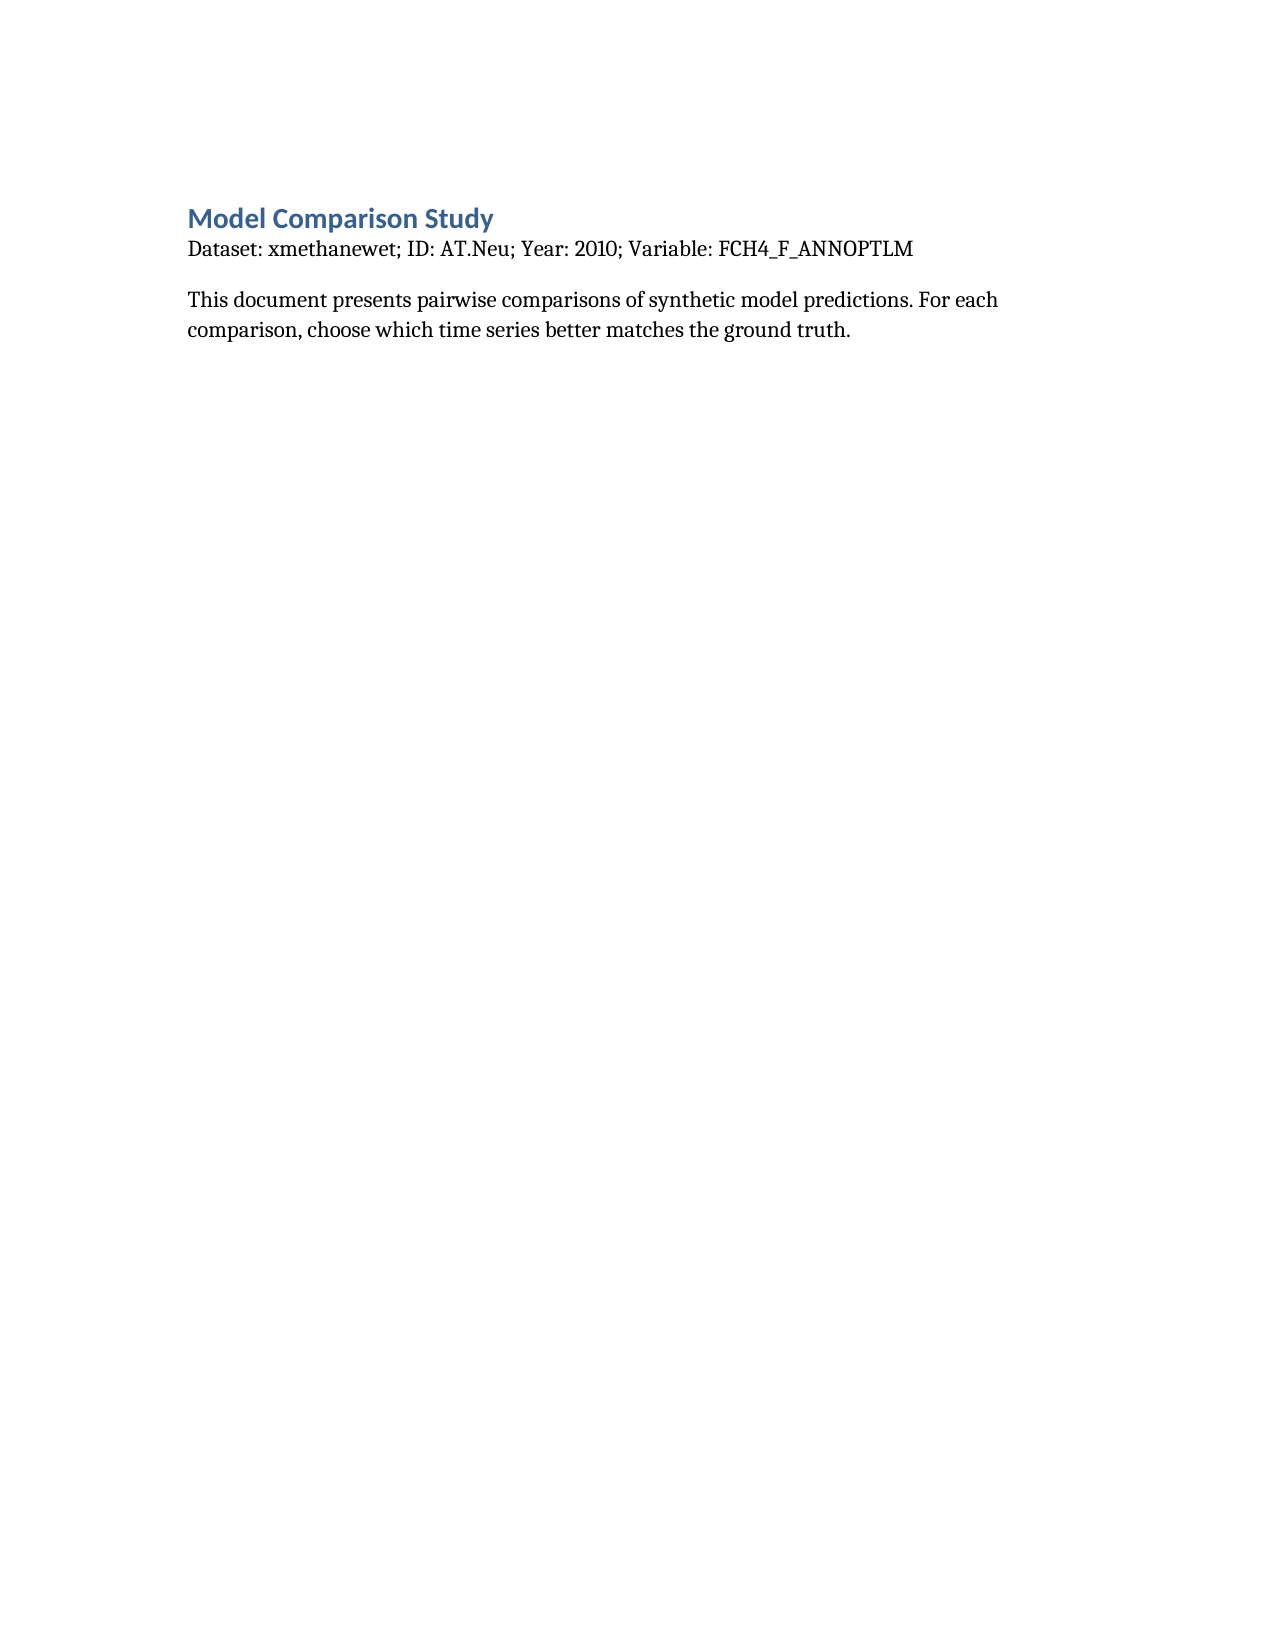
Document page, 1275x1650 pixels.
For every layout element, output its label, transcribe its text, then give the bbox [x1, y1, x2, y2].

text Dataset: xmethanewet; ID: AT.Neu; Year: 2010; Variable: FCH4_F_ANNOPTLM [187, 236, 1087, 262]
subtitle Model Comparison Study [187, 200, 1087, 236]
text This document presents pairwise comparisons of synthetic model predictions. For each comparison, choose which time series better matches the ground truth. [187, 287, 1087, 343]
